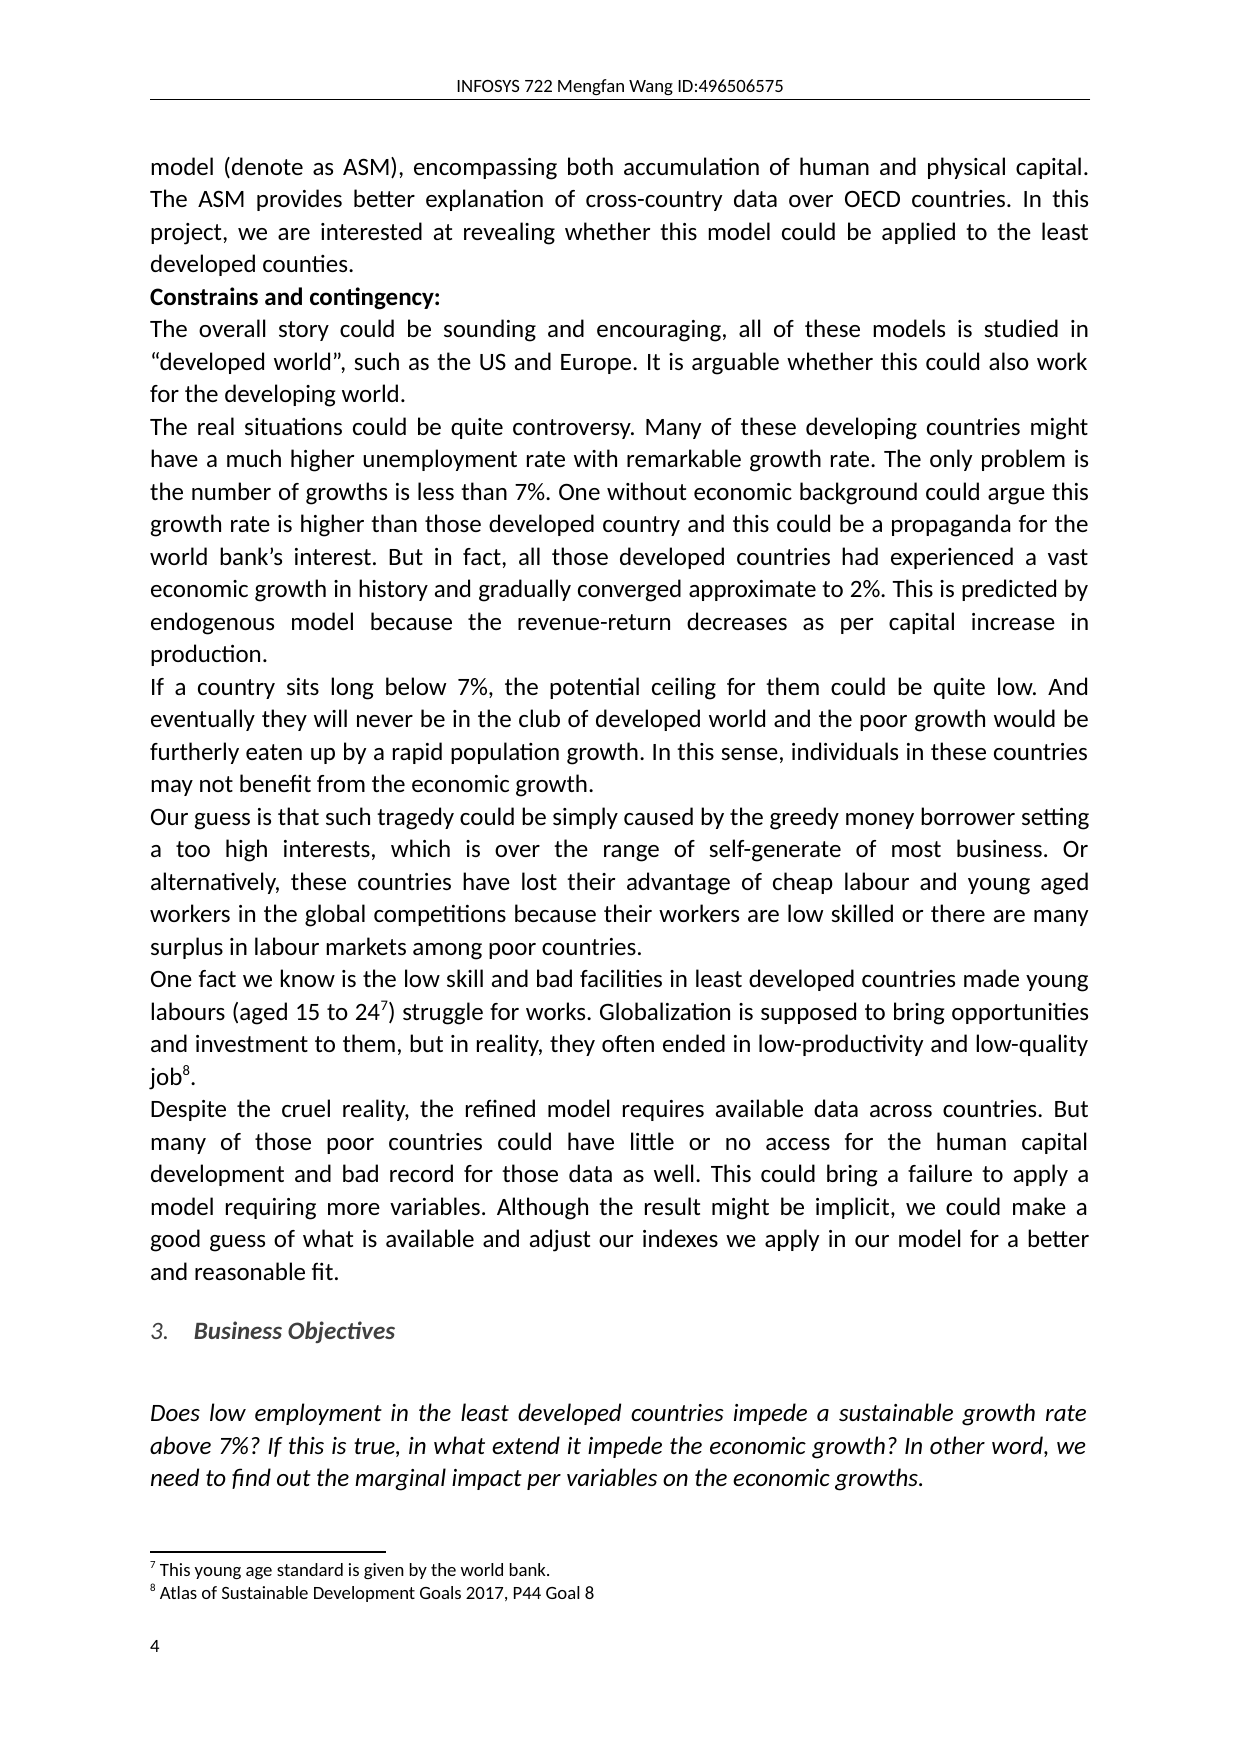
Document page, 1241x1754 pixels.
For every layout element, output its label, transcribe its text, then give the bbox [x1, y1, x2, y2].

subtitle Business Objectives [150, 1314, 1090, 1347]
text The overall story could be sounding and encouraging, all of these models is studied in “developed world”, such as the US and Europe. It is arguable whether this could also work for the developing world. [150, 312, 1090, 410]
text Does low employment in the least developed countries impede a sustainable growth rate above 7%? If this is true, in what extend it impede the economic growth? In other word, we need to find out the marginal impact per variables on the economic growths. [150, 1396, 1090, 1494]
text Constrains and contingency: [150, 280, 1090, 312]
text Despite the cruel reality, the refined model requires available data across countries. But many of those poor countries could have little or no access for the human capital development and bad record for those data as well. This could bring a failure to apply a model requiring more variables. Although the result might be implicit, we could make a good guess of what is available and adjust our indexes we apply in our model for a better and reasonable fit. [150, 1092, 1090, 1287]
text One fact we know is the low skill and bad facilities in least developed countries made young labours (aged 15 to 24) struggle for works. Globalization is supposed to bring opportunities and investment to them, but in reality, they often ended in low-productivity and low-quality job. [150, 962, 1090, 1092]
text Our guess is that such tragedy could be simply caused by the greedy money borrower setting a too high interests, which is over the range of self-generate of most business. Or alternatively, these countries have lost their advantage of cheap labour and young aged workers in the global competitions because their workers are low skilled or there are many surplus in labour markets among poor countries. [150, 800, 1090, 962]
text If a country sits long below 7%, the potential ceiling for them could be quite low. And eventually they will never be in the club of developed world and the poor growth would be furtherly eaten up by a rapid population growth. In this sense, individuals in these countries may not benefit from the economic growth. [150, 670, 1090, 800]
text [150, 150, 1090, 280]
text The real situations could be quite controversy. Many of these developing countries might have a much higher unemployment rate with remarkable growth rate. The only problem is the number of growths is less than 7%. One without economic background could argue this growth rate is higher than those developed country and this could be a propaganda for the world bank’s interest. But in fact, all those developed countries had experienced a vast economic growth in history and gradually converged approximate to 2%. This is predicted by endogenous model because the revenue-return decreases as per capital increase in production. [150, 410, 1090, 670]
